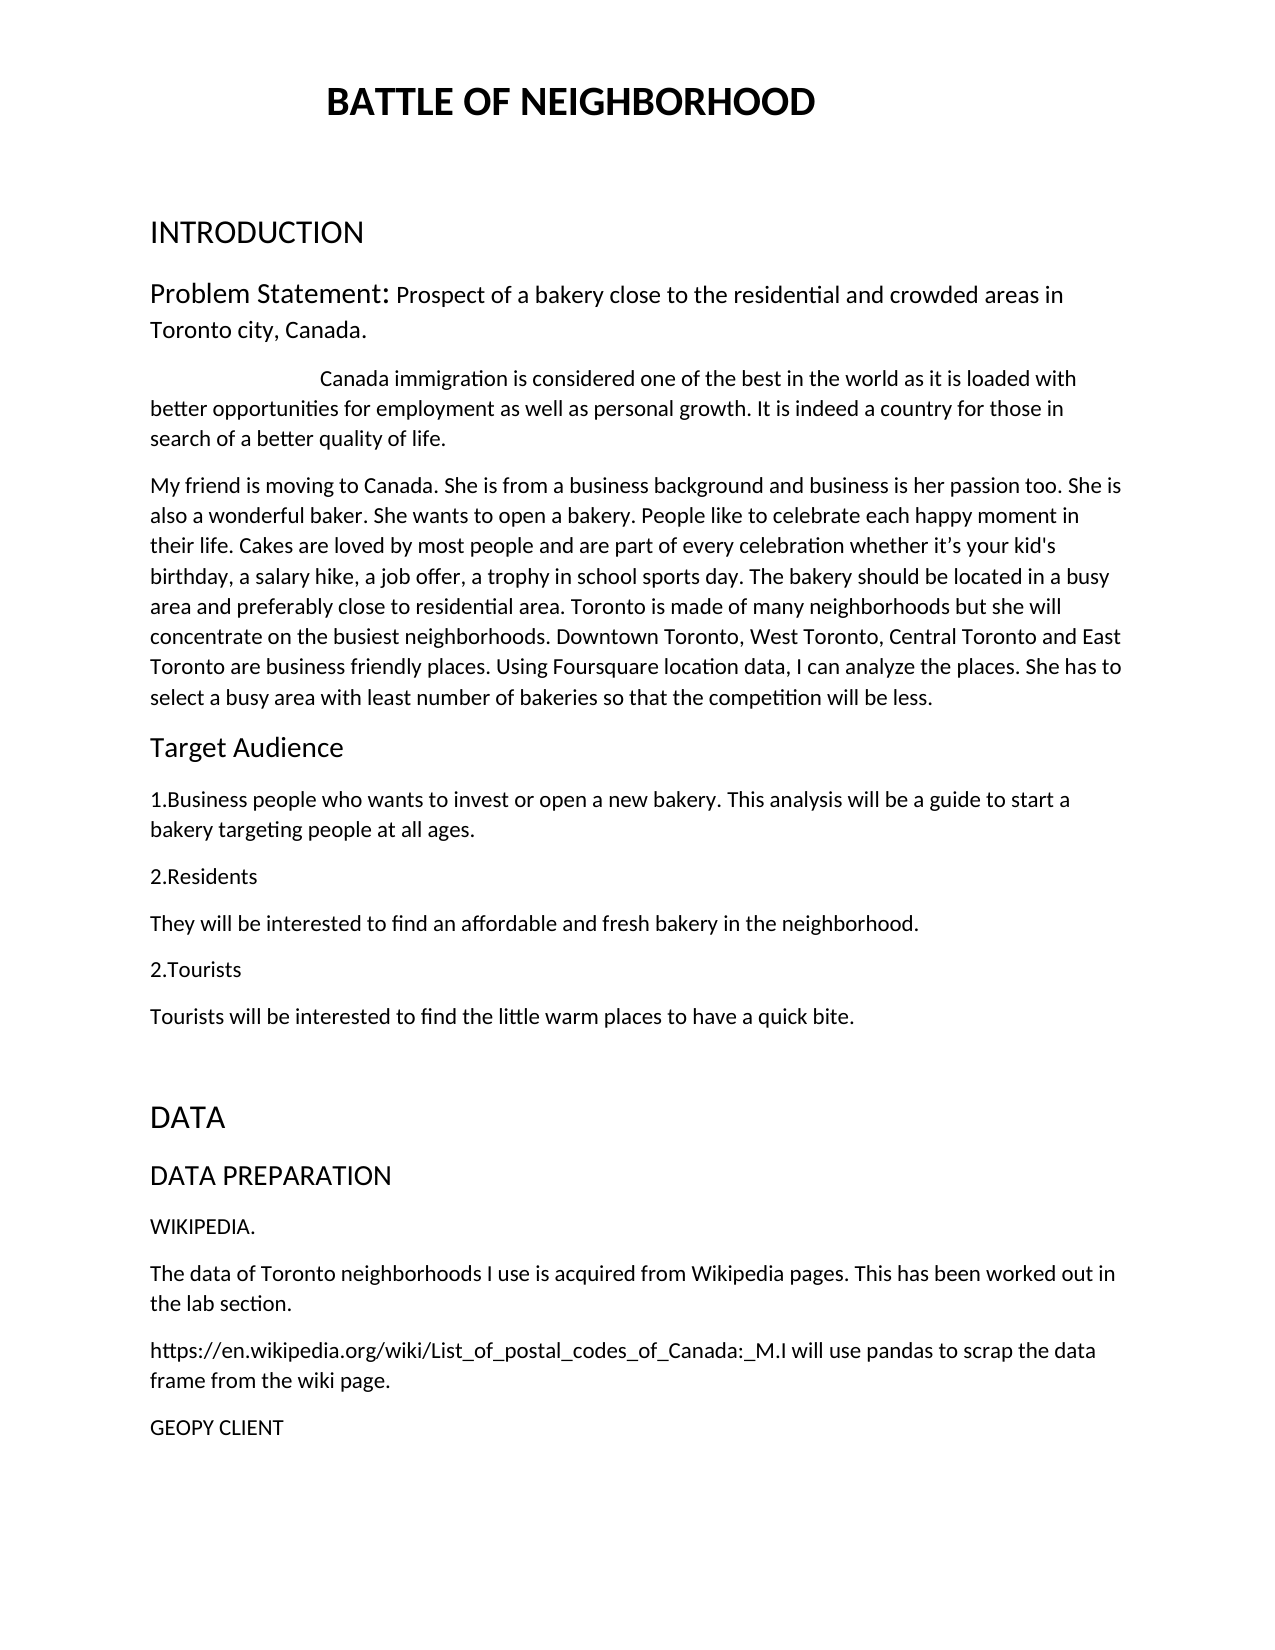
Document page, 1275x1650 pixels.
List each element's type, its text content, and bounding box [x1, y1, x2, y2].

text Target Audience [150, 729, 1125, 765]
text WIKIPEDIA. [150, 1212, 1125, 1240]
text Tourists will be interested to find the little warm places to have a quick bite. [150, 1002, 1125, 1030]
text DATA [150, 1096, 1125, 1137]
text 1.Business people who wants to invest or open a new bakery. This analysis will be a guide to start a bakery targeting people at all ages. [150, 785, 1125, 843]
text Problem Statement: Prospect of a bakery close to the residential and crowded areas in Toronto city, Canada. [150, 271, 1125, 345]
text INTRODUCTION [150, 211, 1125, 251]
text Canada immigration is considered one of the best in the world as it is loaded with better opportunities for employment as well as personal growth. It is indeed a country for those in search of a better quality of life. [150, 364, 1125, 452]
text 2.Residents [150, 862, 1125, 890]
text GEOPY CLIENT [150, 1413, 1125, 1441]
text They will be interested to find an affordable and fresh bakery in the neighborhood. [150, 909, 1125, 937]
text My friend is moving to Canada. She is from a business background and business is her passion too. She is also a wonderful baker. She wants to open a bakery. People like to celebrate each happy moment in their life. Cakes are loved by most people and are part of every celebration whether it’s your kid's birthday, a salary hike, a job offer, a trophy in school sports day. The bakery should be located in a busy area and preferably close to residential area. Toronto is made of many neighborhoods but she will concentrate on the busiest neighborhoods. Downtown Toronto, West Toronto, Central Toronto and East Toronto are business friendly places. Using Foursquare location data, I can analyze the places. She has to select a busy area with least number of bakeries so that the competition will be less. [150, 471, 1125, 711]
text The data of Toronto neighborhoods I use is acquired from Wikipedia pages. This has been worked out in the lab section. [150, 1259, 1125, 1317]
text DATA PREPARATION [150, 1157, 1125, 1192]
text https://en.wikipedia.org/wiki/List_of_postal_codes_of_Canada:_M.I will use pandas to scrap the data frame from the wiki page. [150, 1336, 1125, 1394]
text 2.Tourists [150, 956, 1125, 983]
